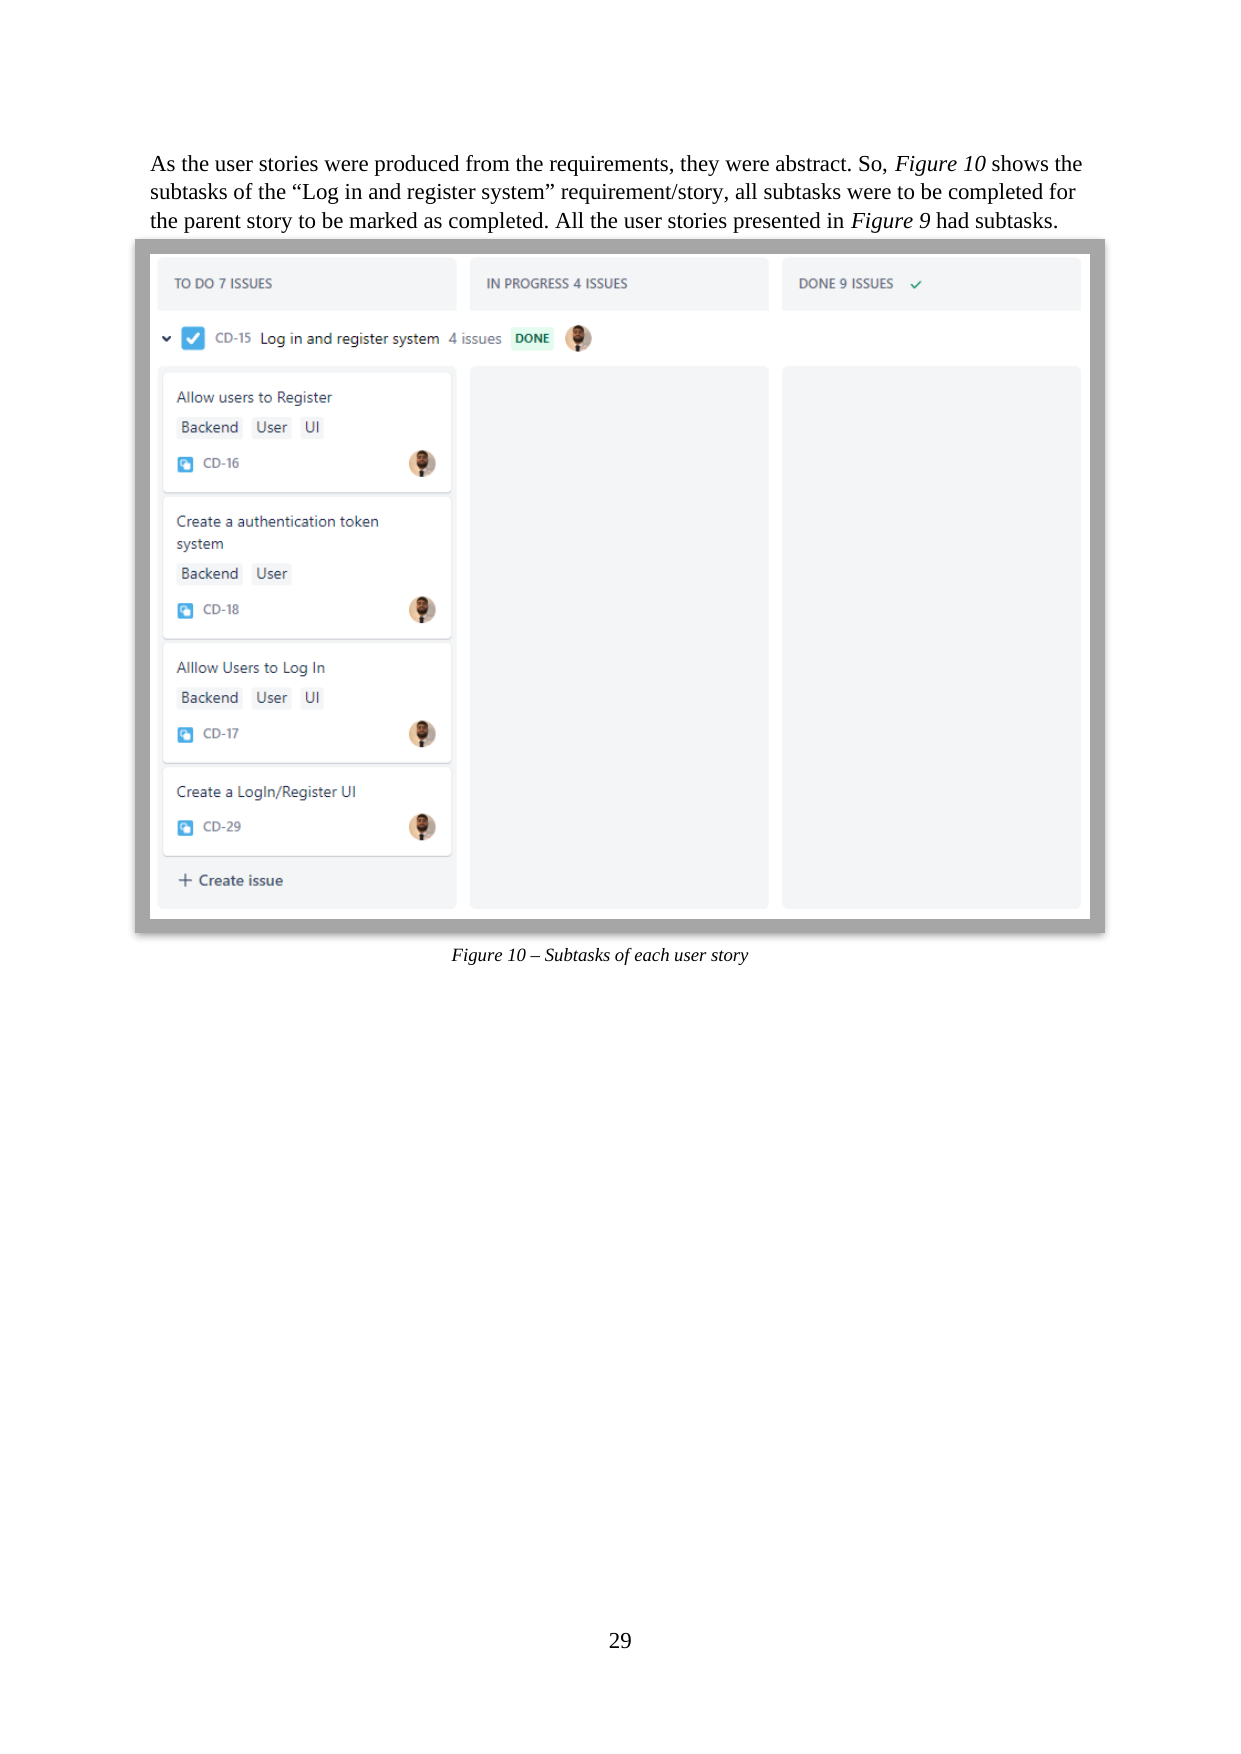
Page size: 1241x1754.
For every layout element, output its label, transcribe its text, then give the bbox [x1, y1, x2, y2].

picture [150, 254, 1090, 919]
text As the user stories were produced from the requirements, they were abstract. So, Figure 10 shows the subtasks of the “Log in and register system” requirement/story, all subtasks were to be completed for the parent story to be marked as completed. All the user stories presented in Figure 9 had subtasks. [150, 150, 1090, 233]
